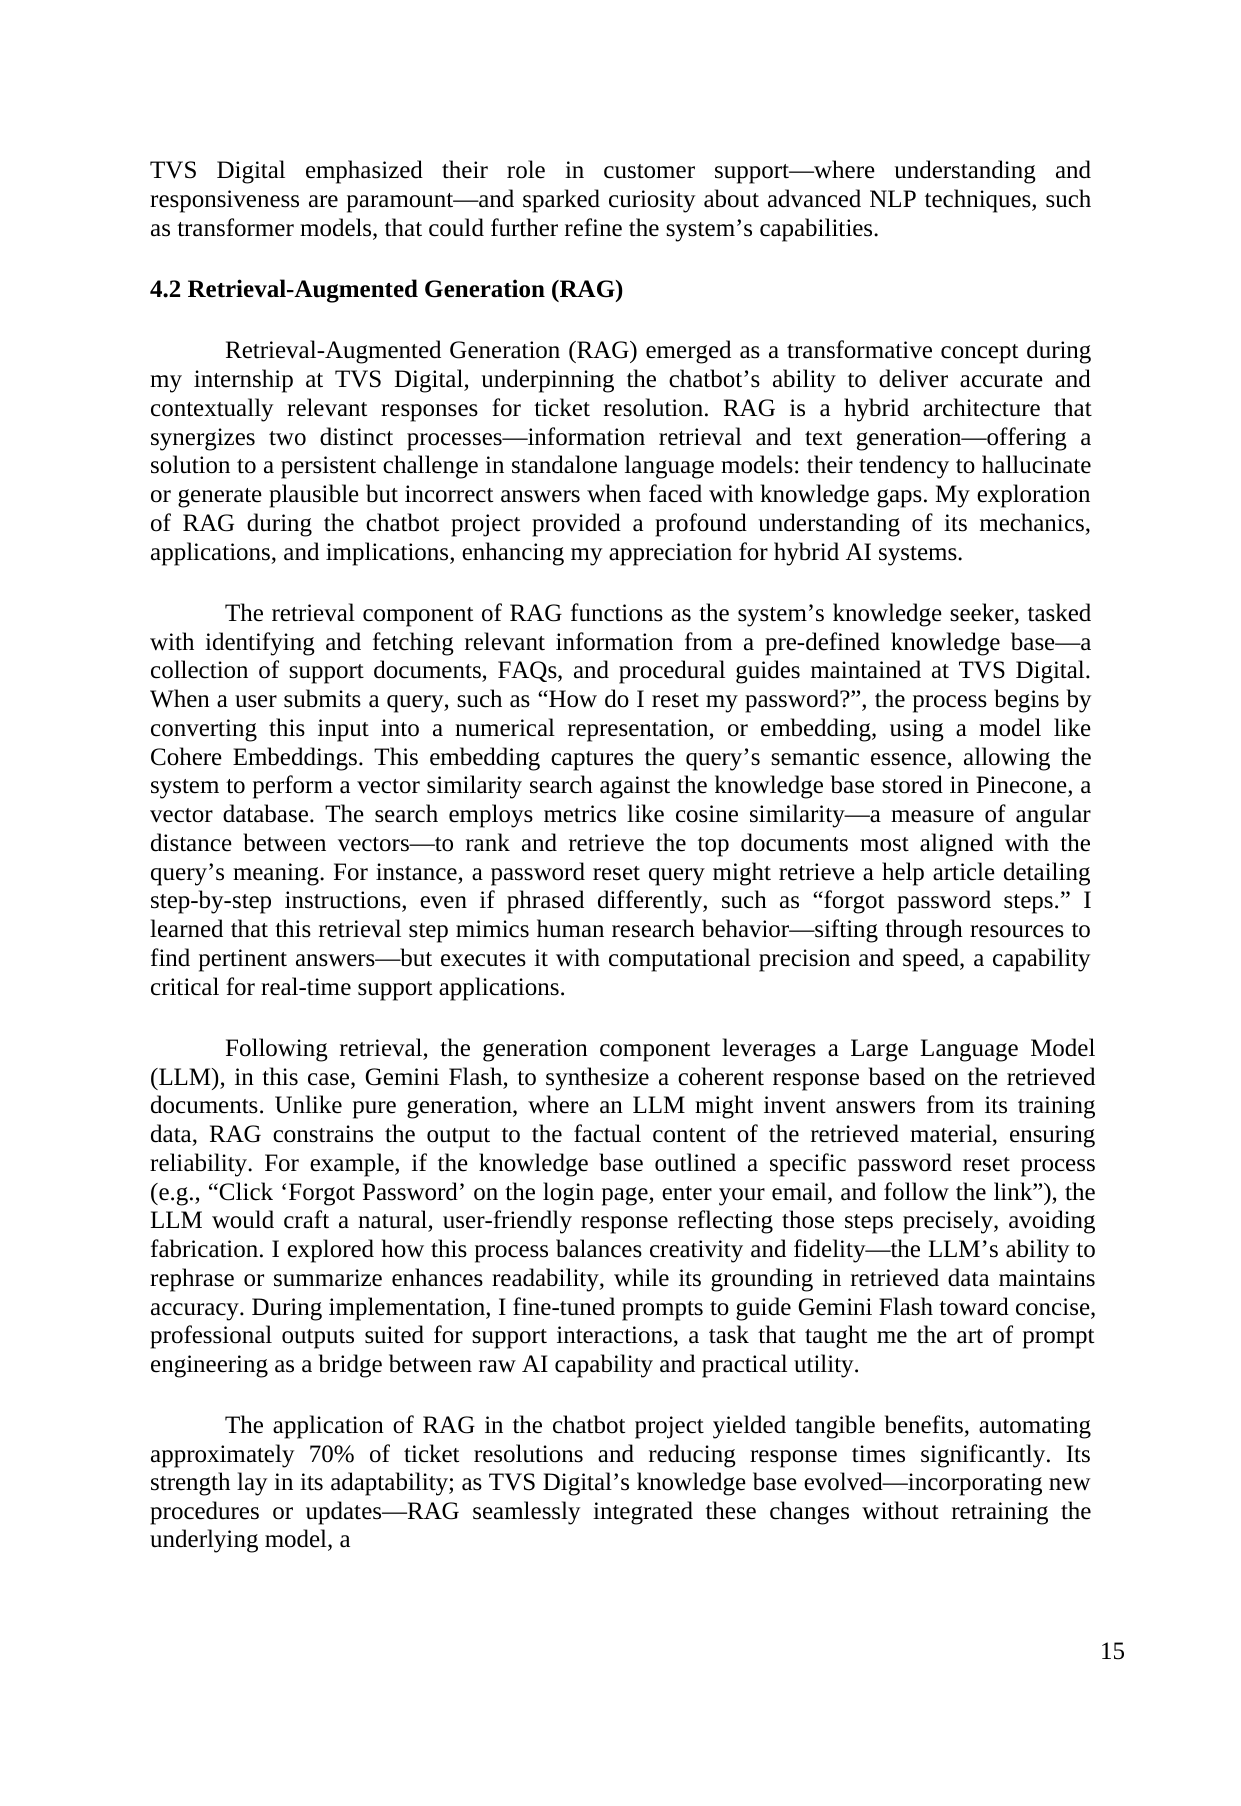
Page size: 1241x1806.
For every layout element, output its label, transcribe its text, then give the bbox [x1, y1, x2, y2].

text The application of RAG in the chatbot project yielded tangible benefits, automating approximately 70% of ticket resolutions and reducing response times significantly. Its strength lay in its adaptability; as TVS Digital’s knowledge base evolved—incorporating new procedures or updates—RAG seamlessly integrated these changes without retraining the underlying model, a [150, 1410, 1092, 1553]
text Following retrieval, the generation component leverages a Large Language Model (LLM), in this case, Gemini Flash, to synthesize a coherent response based on the retrieved documents. Unlike pure generation, where an LLM might invent answers from its training data, RAG constrains the output to the factual content of the retrieved material, ensuring reliability. For example, if the knowledge base outlined a specific password reset process (e.g., “Click ‘Forgot Password’ on the login page, enter your email, and follow the link”), the LLM would craft a natural, user-friendly response reflecting those steps precisely, avoiding fabrication. I explored how this process balances creativity and fidelity—the LLM’s ability to rephrase or summarize enhances readability, while its grounding in retrieved data maintains accuracy. During implementation, I fine-tuned prompts to guide Gemini Flash toward concise, professional outputs suited for support interactions, a task that taught me the art of prompt engineering as a bridge between raw AI capability and practical utility. [150, 1033, 1097, 1378]
text Retrieval-Augmented Generation (RAG) emerged as a transformative concept during my internship at TVS Digital, underpinning the chatbot’s ability to deliver accurate and contextually relevant responses for ticket resolution. RAG is a hybrid architecture that synergizes two distinct processes—information retrieval and text generation—offering a solution to a persistent challenge in standalone language models: their tendency to hallucinate or generate plausible but incorrect answers when faced with knowledge gaps. My exploration of RAG during the chatbot project provided a profound understanding of its mechanics, applications, and implications, enhancing my appreciation for hybrid AI systems. [150, 335, 1092, 565]
text TVS Digital emphasized their role in customer support—where understanding and responsiveness are paramount—and sparked curiosity about advanced NLP techniques, such as transformer models, that could further refine the system’s capabilities. [150, 155, 1092, 241]
text 15 [1100, 1636, 1154, 1665]
text The retrieval component of RAG functions as the system’s knowledge seeker, tasked with identifying and fetching relevant information from a pre-defined knowledge base—a collection of support documents, FAQs, and procedural guides maintained at TVS Digital. When a user submits a query, such as “How do I reset my password?”, the process begins by converting this input into a numerical representation, or embedding, using a model like Cohere Embeddings. This embedding captures the query’s semantic essence, allowing the system to perform a vector similarity search against the knowledge base stored in Pinecone, a vector database. The search employs metrics like cosine similarity—a measure of angular distance between vectors—to rank and retrieve the top documents most aligned with the query’s meaning. For instance, a password reset query might retrieve a help article detailing step-by-step instructions, even if phrased differently, such as “forgot password steps.” I learned that this retrieval step mimics human research behavior—sifting through resources to find pertinent answers—but executes it with computational precision and speed, a capability critical for real-time support applications. [150, 598, 1092, 1000]
text 4.2 Retrieval-Augmented Generation (RAG) [150, 274, 1154, 303]
